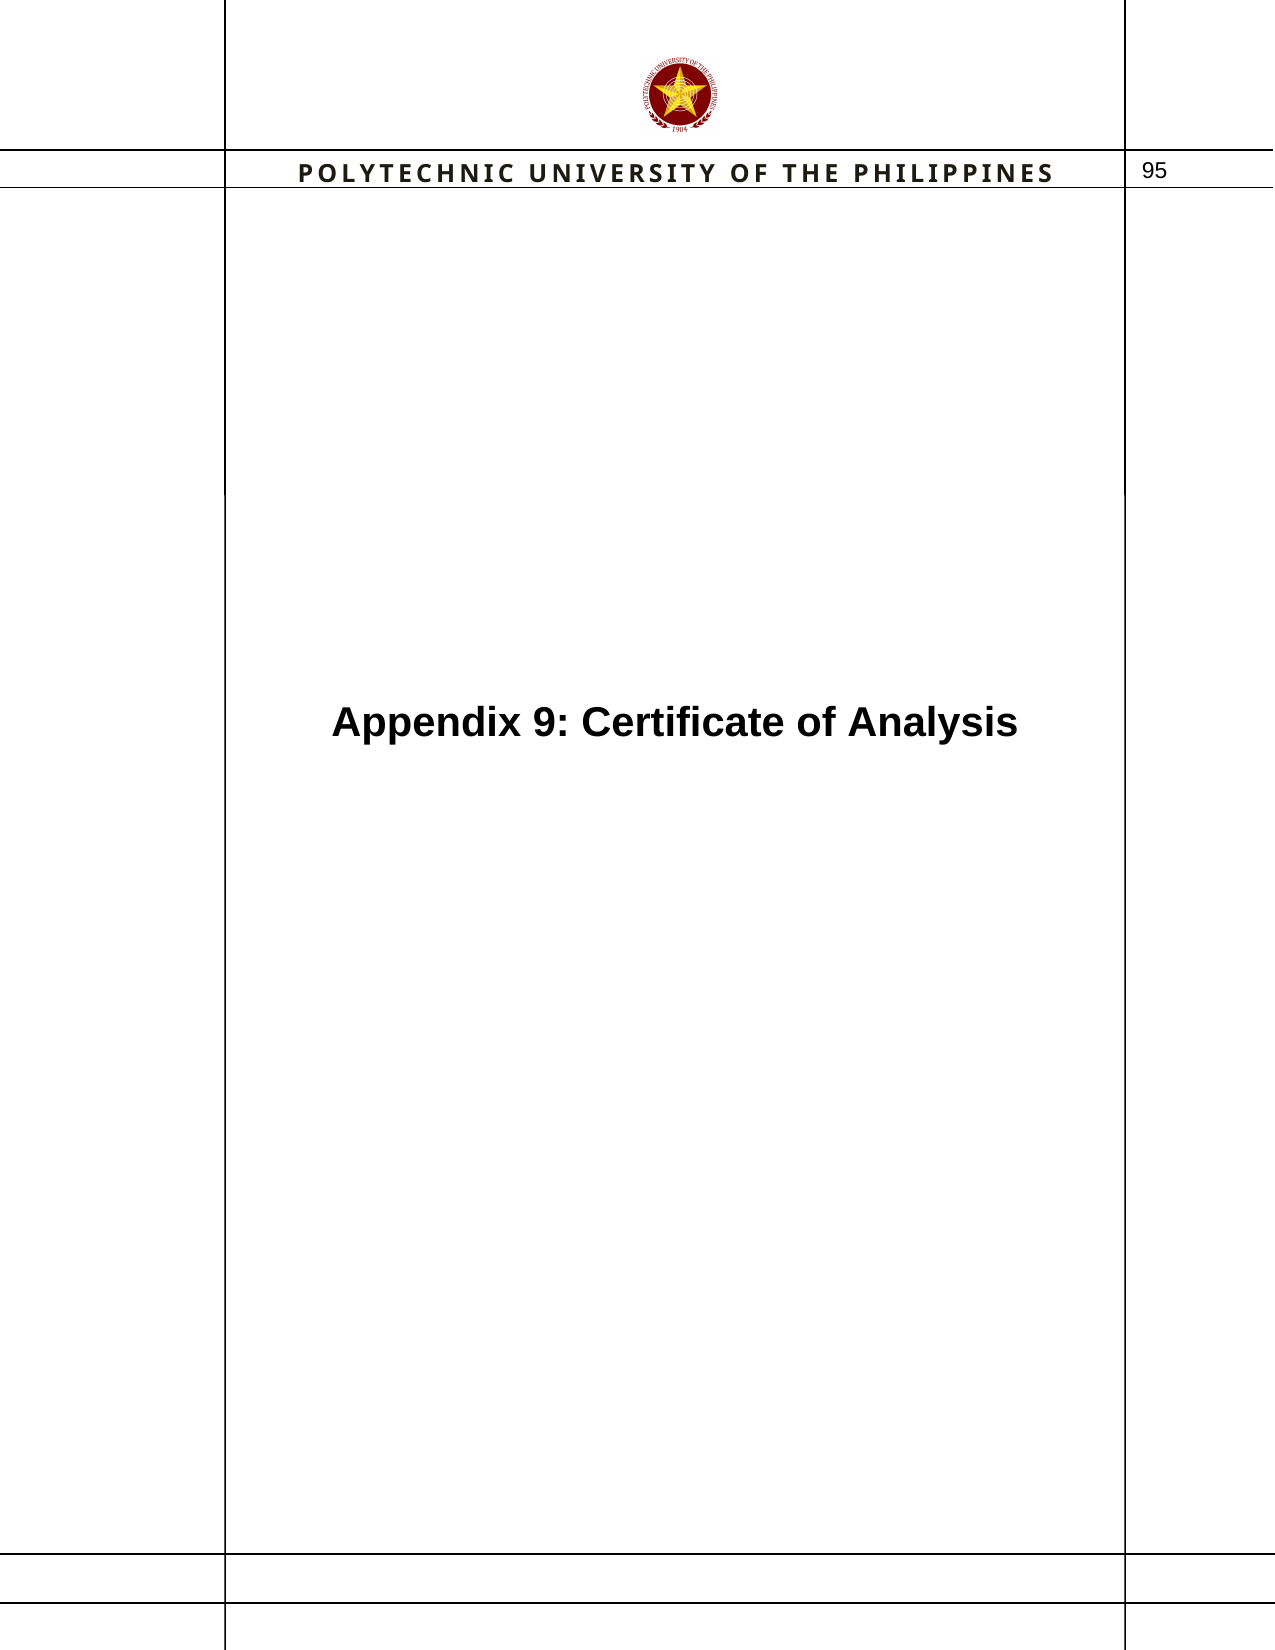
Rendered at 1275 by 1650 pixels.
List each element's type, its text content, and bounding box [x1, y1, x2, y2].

picture [642, 57, 718, 133]
text Appendix 9: Certificate of Analysis [225, 698, 1125, 746]
